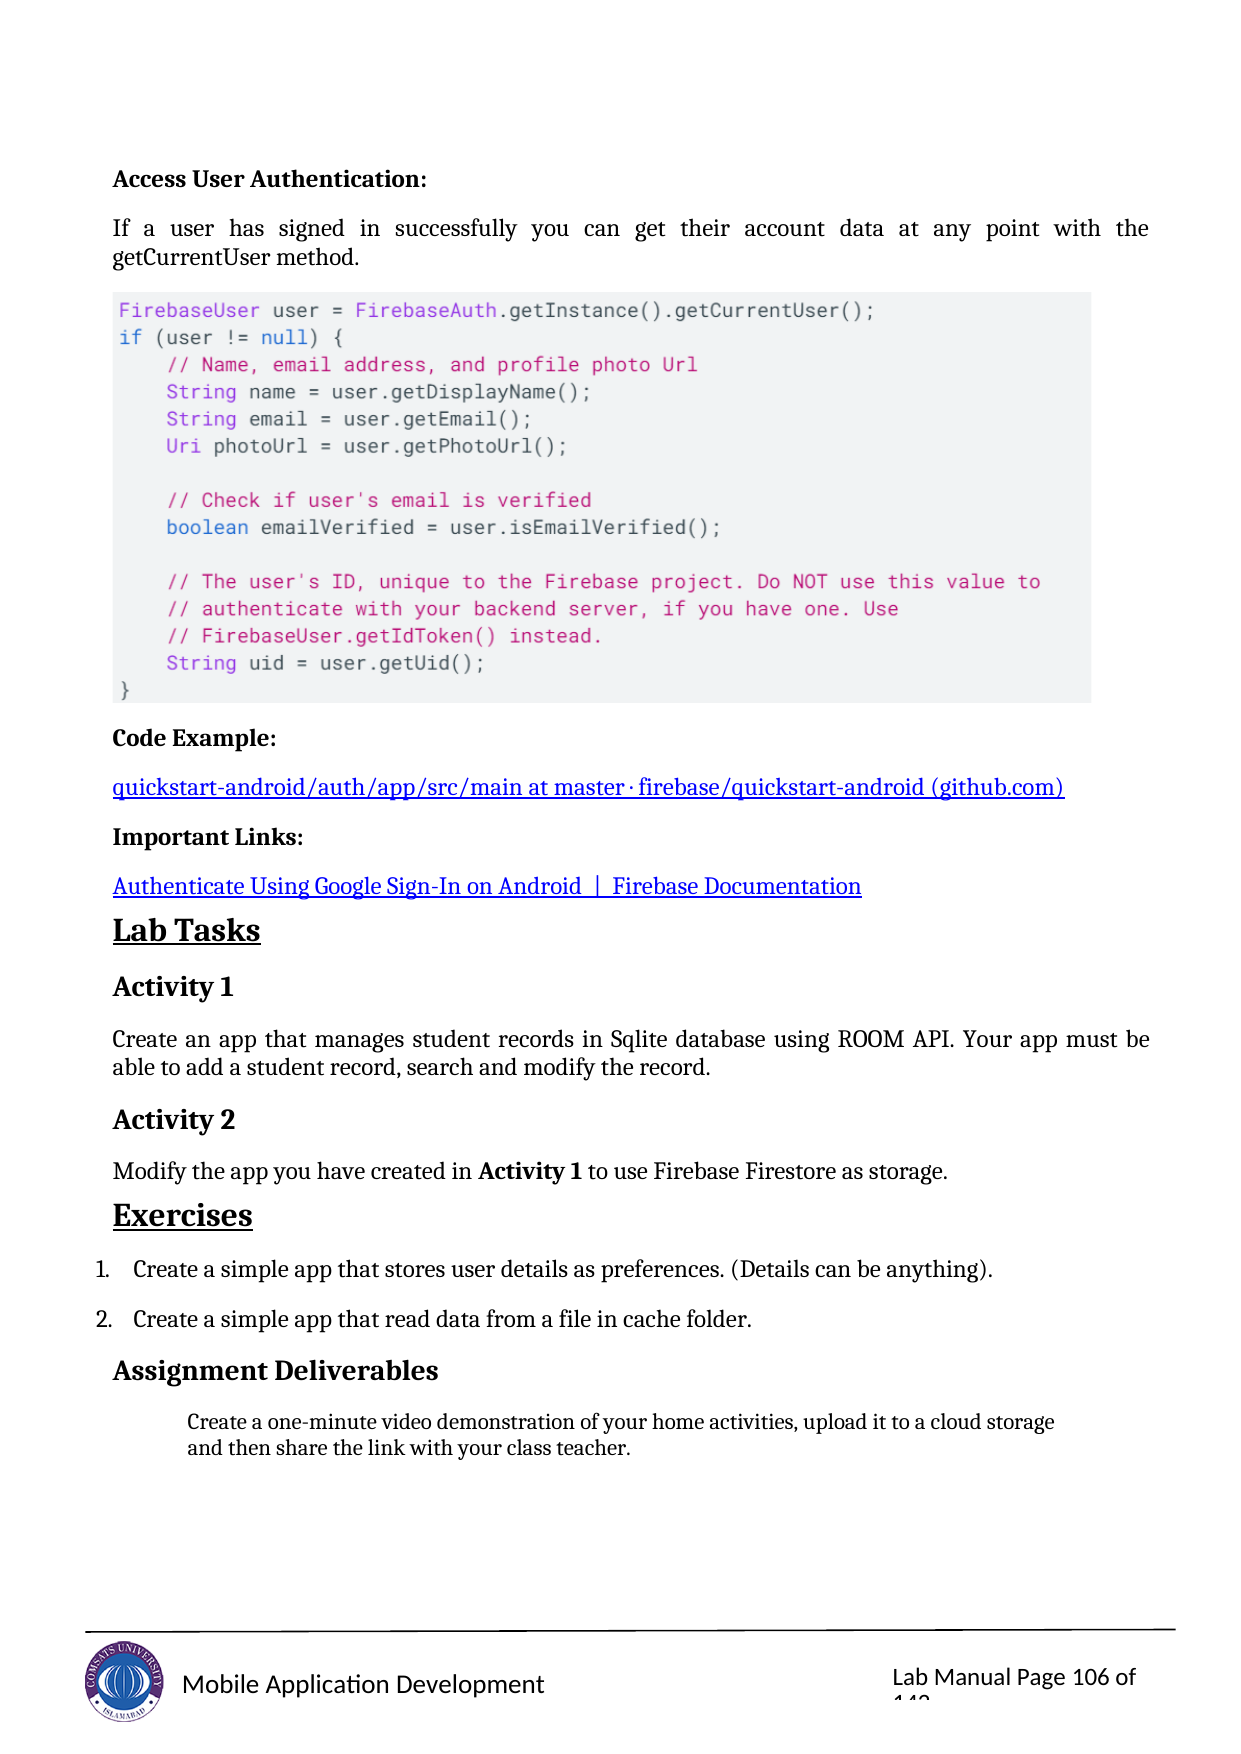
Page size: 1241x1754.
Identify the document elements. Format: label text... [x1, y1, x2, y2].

subtitle Access User Authentication: [112, 164, 1240, 193]
subtitle Important Links: [112, 822, 1240, 851]
text quickstart-android/auth/app/src/main at master · firebase/quickstart-android (github.com) [112, 773, 1152, 802]
text Authenticate Using Google Sign-In on Android | Firebase Documentation [112, 872, 1152, 901]
subtitle Activity 1 [112, 970, 1240, 1004]
text Modify the app you have created in Activity 1 to use Firebase Firestore as storage. [112, 1157, 1152, 1186]
subtitle Exercises [112, 1196, 1240, 1234]
subtitle Assignment Deliverables [112, 1354, 1240, 1388]
text Create a one-minute video demonstration of your home activities, upload it to a cloud storage and then share the link with your class teacher. [187, 1409, 1080, 1461]
picture [85, 1641, 165, 1722]
subtitle Code Example: [112, 723, 1240, 752]
subtitle Lab Tasks [112, 911, 1240, 949]
picture [112, 292, 1092, 703]
text If a user has signed in successfully you can get their account data at any point with the getCurrentUser method. [112, 214, 1152, 272]
subtitle Activity 2 [112, 1103, 1240, 1136]
list Create a simple app that stores user details as preferences. (Details can be anything). [96, 1255, 1152, 1284]
text Create an app that manages student records in Sqlite database using ROOM API. Your app must be able to add a student record, search and modify the record. [112, 1024, 1152, 1082]
list Create a simple app that read data from a file in cache folder. [96, 1305, 1152, 1333]
